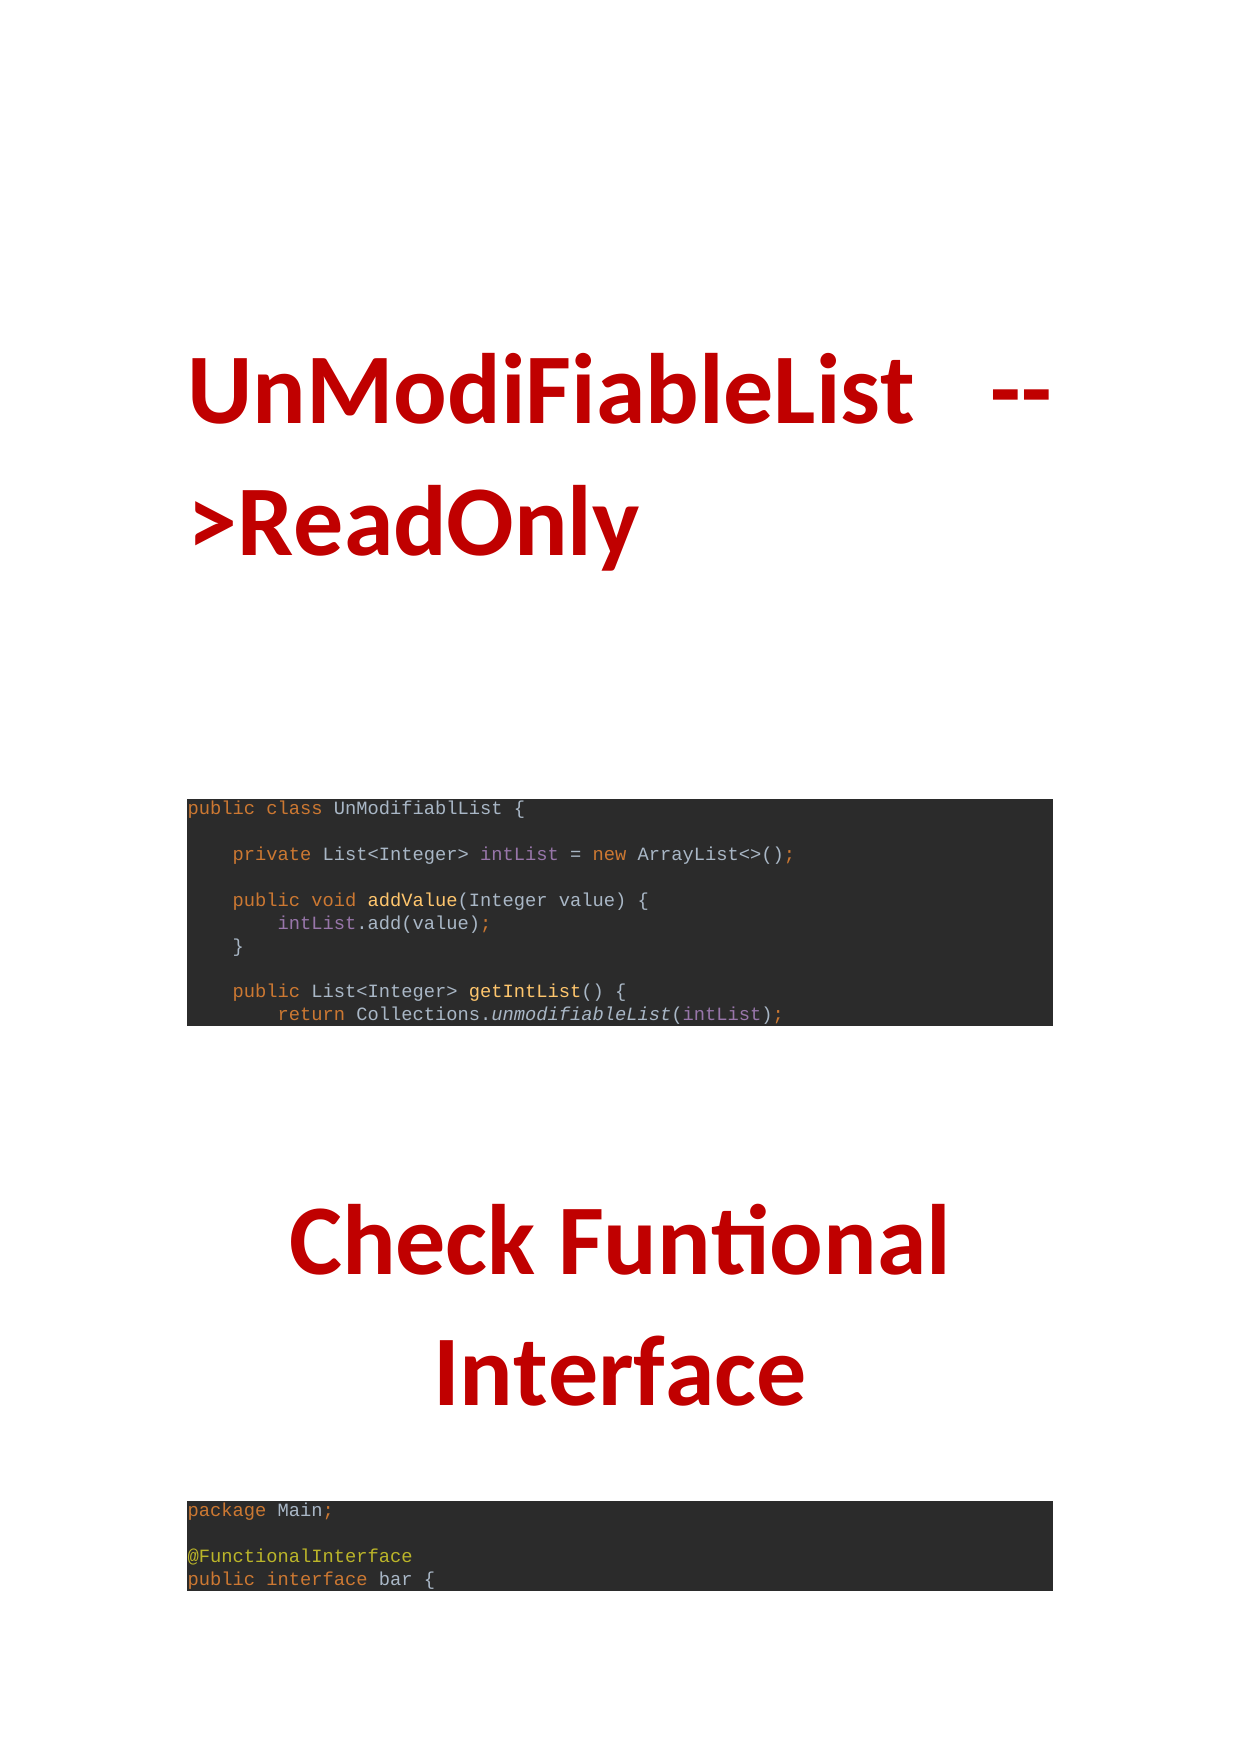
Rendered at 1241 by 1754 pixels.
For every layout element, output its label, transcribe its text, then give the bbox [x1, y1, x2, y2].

text UnModiFiableList -->ReadOnly [187, 326, 1053, 580]
text Check Funtional Interface [187, 1177, 1053, 1431]
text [187, 1501, 1053, 1591]
text public class UnModifiablList { private List<Integer> intList = new ArrayList<>(); public void addValue(Integer value) { intList.add(value); } public List<Integer> getIntList() { return Collections.unmodifiableList(intList); [187, 799, 1053, 1026]
